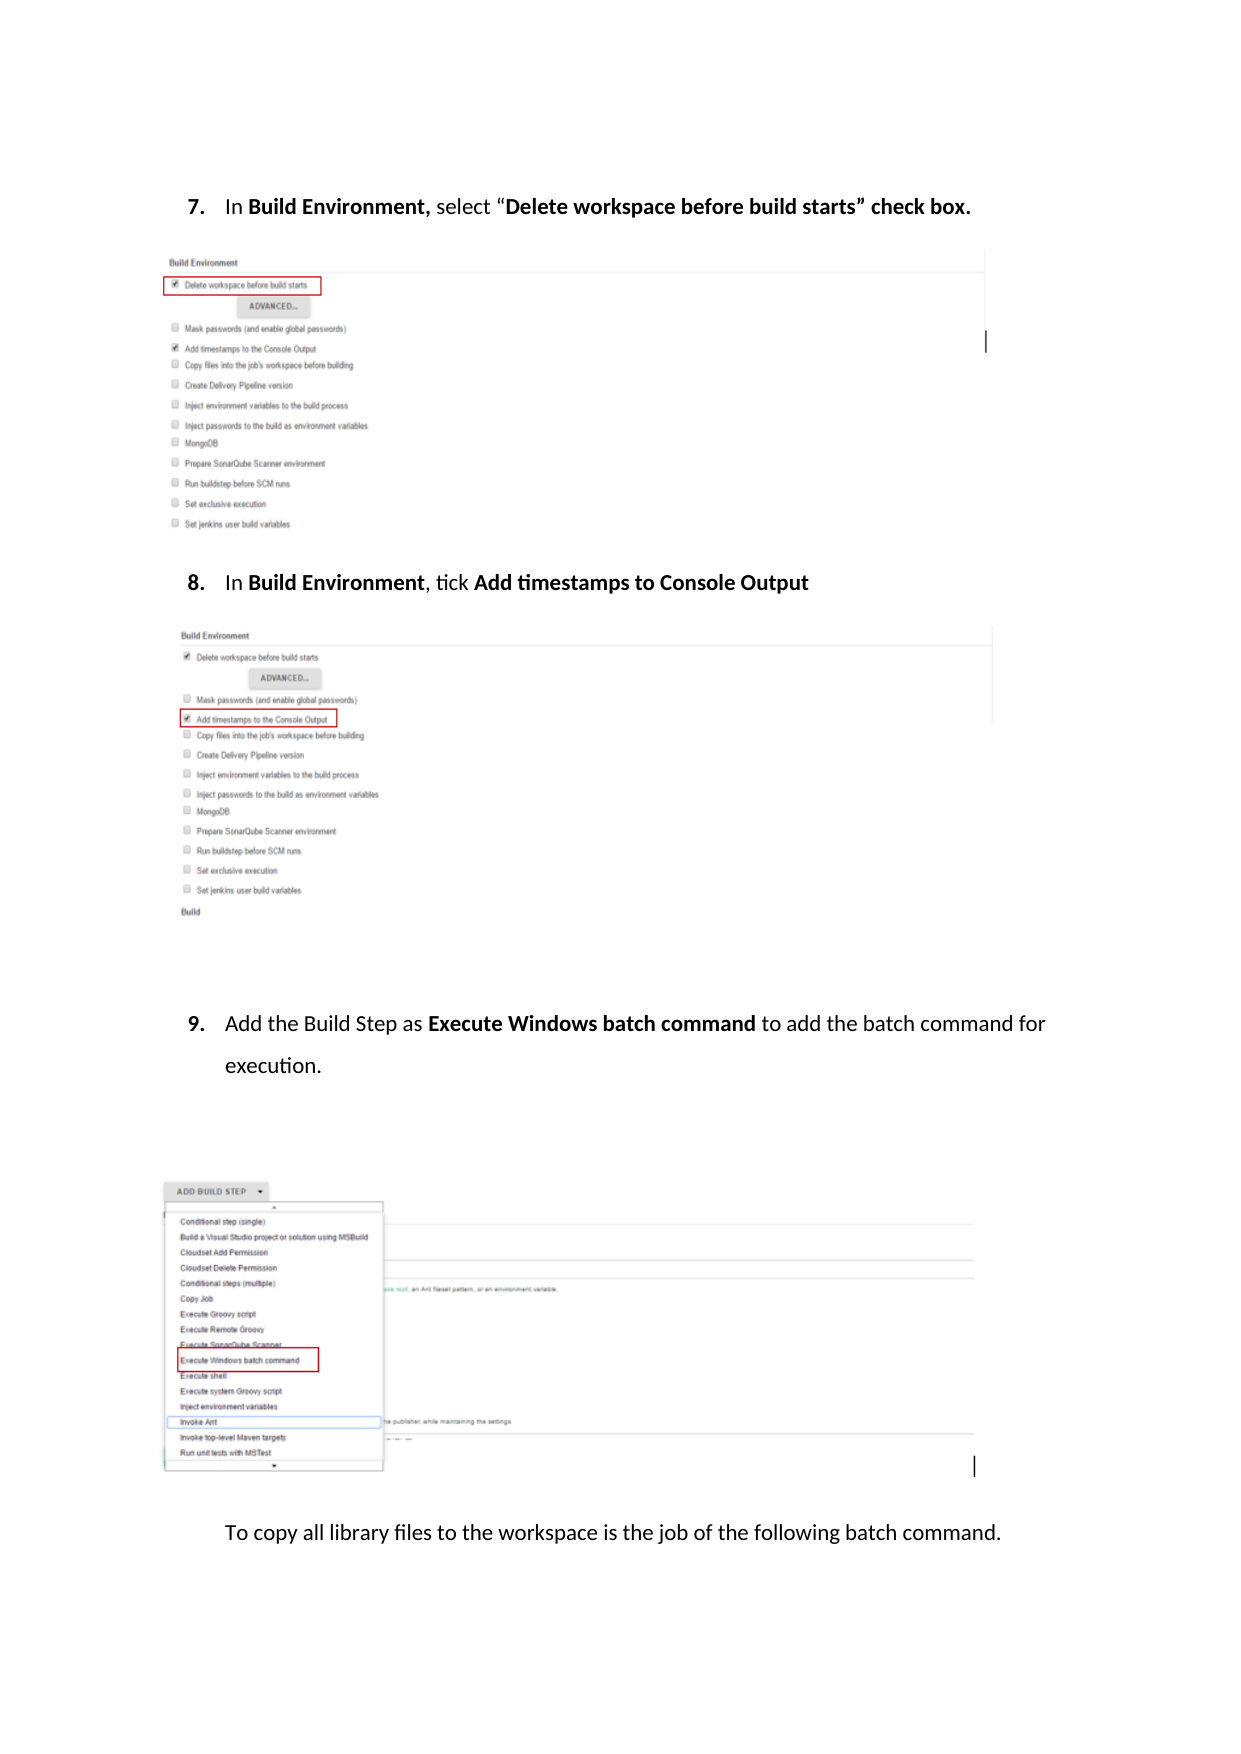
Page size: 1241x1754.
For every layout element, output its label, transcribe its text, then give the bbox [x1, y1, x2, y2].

list Add the Build Step as Execute Windows batch command to add the batch command for execution. [187, 1009, 1090, 1079]
picture [150, 626, 1011, 920]
list In Build Environment, select “Delete workspace before build starts” check box. [187, 192, 1090, 220]
list In Build Environment, tick Add timestamps to Console Output [187, 568, 1090, 596]
text To copy all library files to the workspace is the job of the following batch command. [225, 1518, 1090, 1546]
picture [150, 1151, 1016, 1488]
picture [150, 250, 995, 538]
